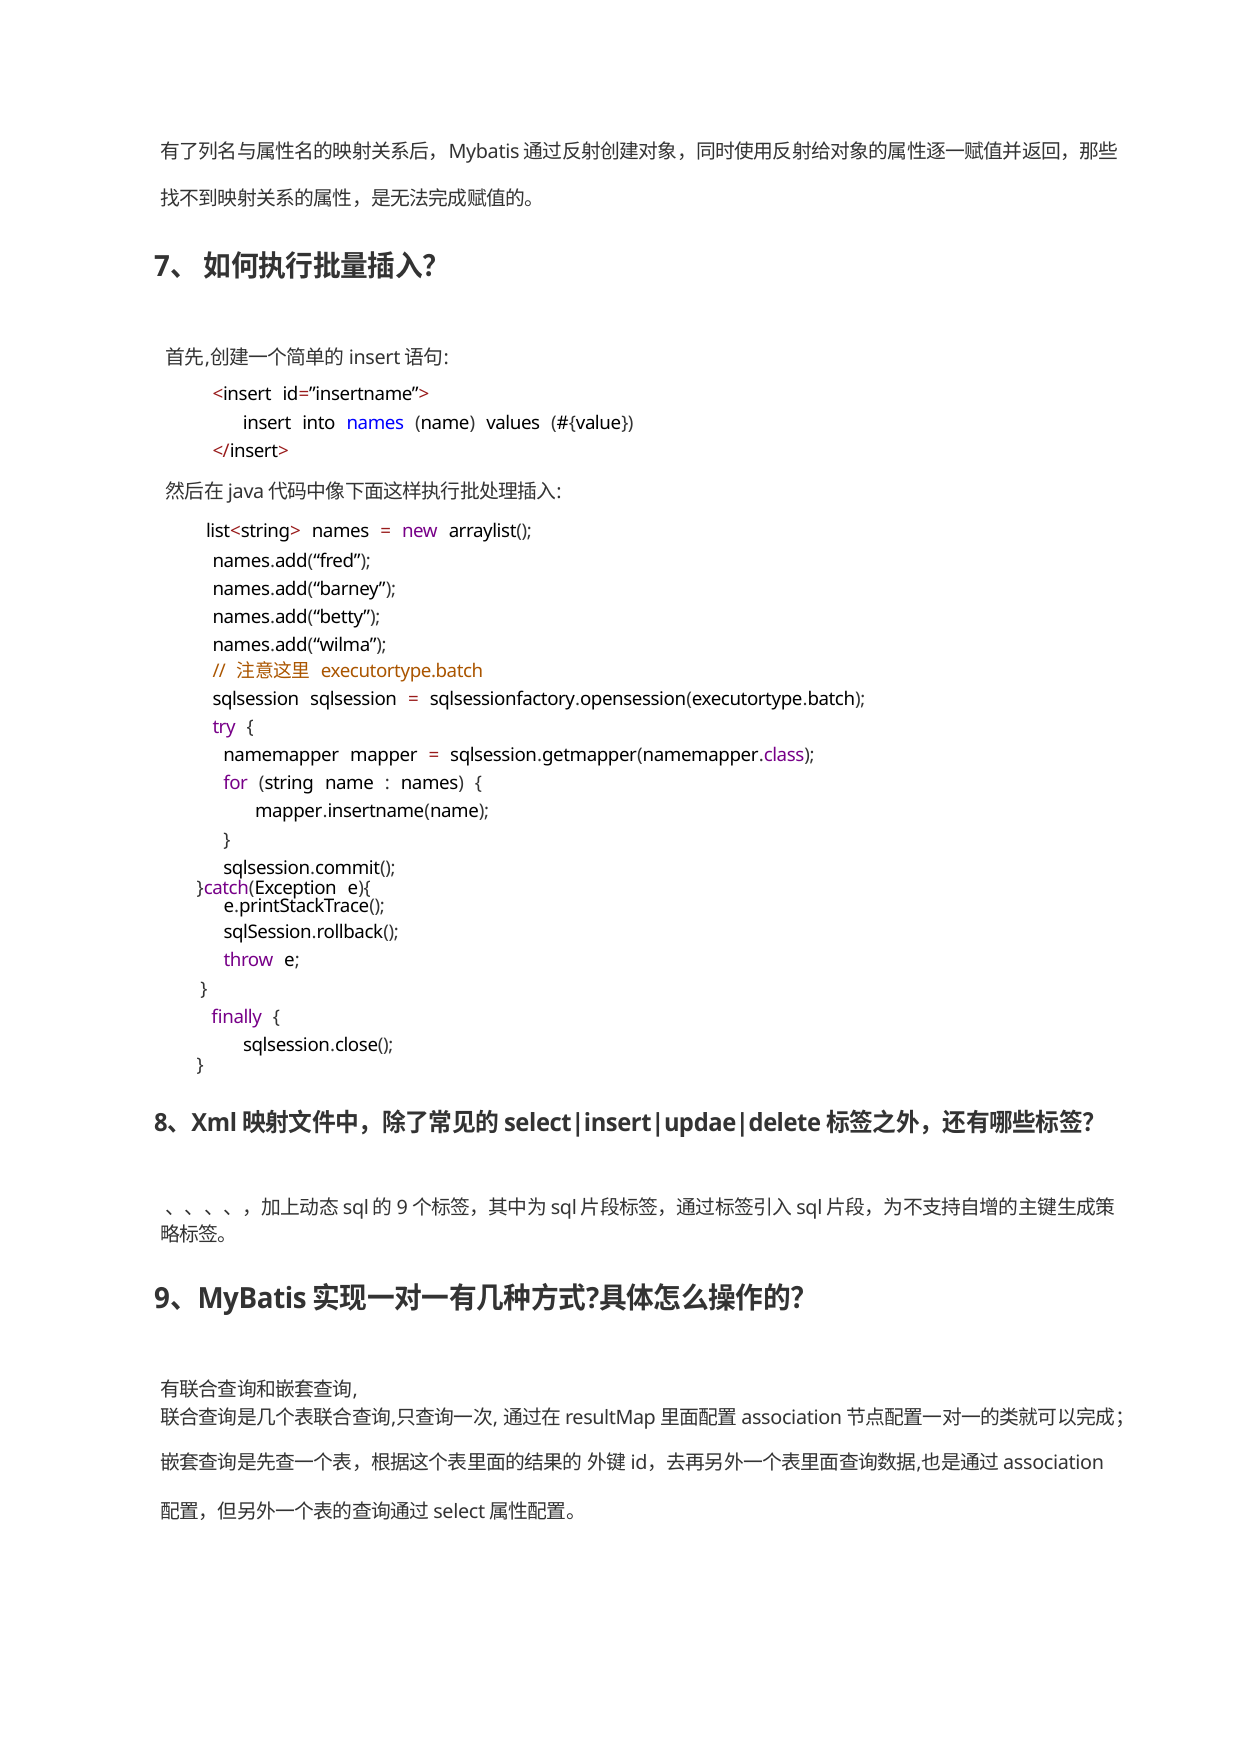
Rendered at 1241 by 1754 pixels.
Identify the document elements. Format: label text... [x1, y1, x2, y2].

text 嵌套查询是先查一个表，根据这个表里面的结果的 外键id，去再另外一个表里面查询数据,也是通过association配置，但另外一个表的查询通过select属性配置。 [160, 1430, 1124, 1528]
text 首先,创建一个简单的insert语句: [160, 343, 1124, 370]
text names.add(“fred”); [160, 545, 1124, 573]
text names.add(“wilma”); [160, 629, 1124, 657]
text }catch(Exception e){ [191, 880, 1124, 898]
text } [191, 823, 1124, 852]
text </insert> [160, 435, 1124, 463]
text insert into names (name) values (#{value}) [160, 407, 1124, 435]
text e.printStackTrace(); [181, 898, 1124, 916]
text } [191, 1057, 1124, 1075]
text mapper.insertname(name); [191, 795, 1124, 823]
subtitle 7、 如何执行批量插入？ [154, 242, 1124, 285]
subtitle 9、MyBatis实现一对一有几种方式?具体怎么操作的？ [154, 1274, 1124, 1317]
text finally { [181, 1001, 1124, 1029]
text try { [191, 711, 1124, 739]
text names.add(“barney”); [160, 573, 1124, 601]
text 有了列名与属性名的映射关系后，Mybatis通过反射创建对象，同时使用反射给对象的属性逐一赋值并返回，那些找不到映射关系的属性，是无法完成赋值的。 [160, 121, 1124, 215]
text 、、、、，加上动态sql的9个标签，其中为sql片段标签，通过标签引入sql片段，为不支持自增的主键生成策略标签。 [160, 1192, 1124, 1247]
subtitle 8、Xml映射文件中，除了常见的select|insert|updae|delete标签之外，还有哪些标签？ [154, 1102, 1124, 1138]
text namemapper mapper = sqlsession.getmapper(namemapper.class); [191, 739, 1124, 767]
text list<string> names = new arraylist(); [160, 508, 1124, 545]
text <insert id=”insertname”> [160, 370, 1124, 407]
text 有联合查询和嵌套查询, [160, 1375, 1124, 1402]
text sqlsession.commit(); [191, 852, 1124, 880]
text for (string name : names) { [191, 767, 1124, 795]
text // 注意这里 executortype.batch [191, 657, 1124, 683]
text throw e; [181, 944, 1124, 972]
text 联合查询是几个表联合查询,只查询一次, 通过在resultMap里面配置association节点配置一对一的类就可以完成； [160, 1402, 1124, 1430]
text sqlsession.close(); [181, 1029, 1124, 1057]
text 然后在java代码中像下面这样执行批处理插入: [160, 463, 1124, 508]
text sqlSession.rollback(); [181, 916, 1124, 944]
text sqlsession sqlsession = sqlsessionfactory.opensession(executortype.batch); [191, 683, 1124, 711]
text names.add(“betty”); [160, 601, 1124, 629]
text } [181, 972, 1124, 1001]
